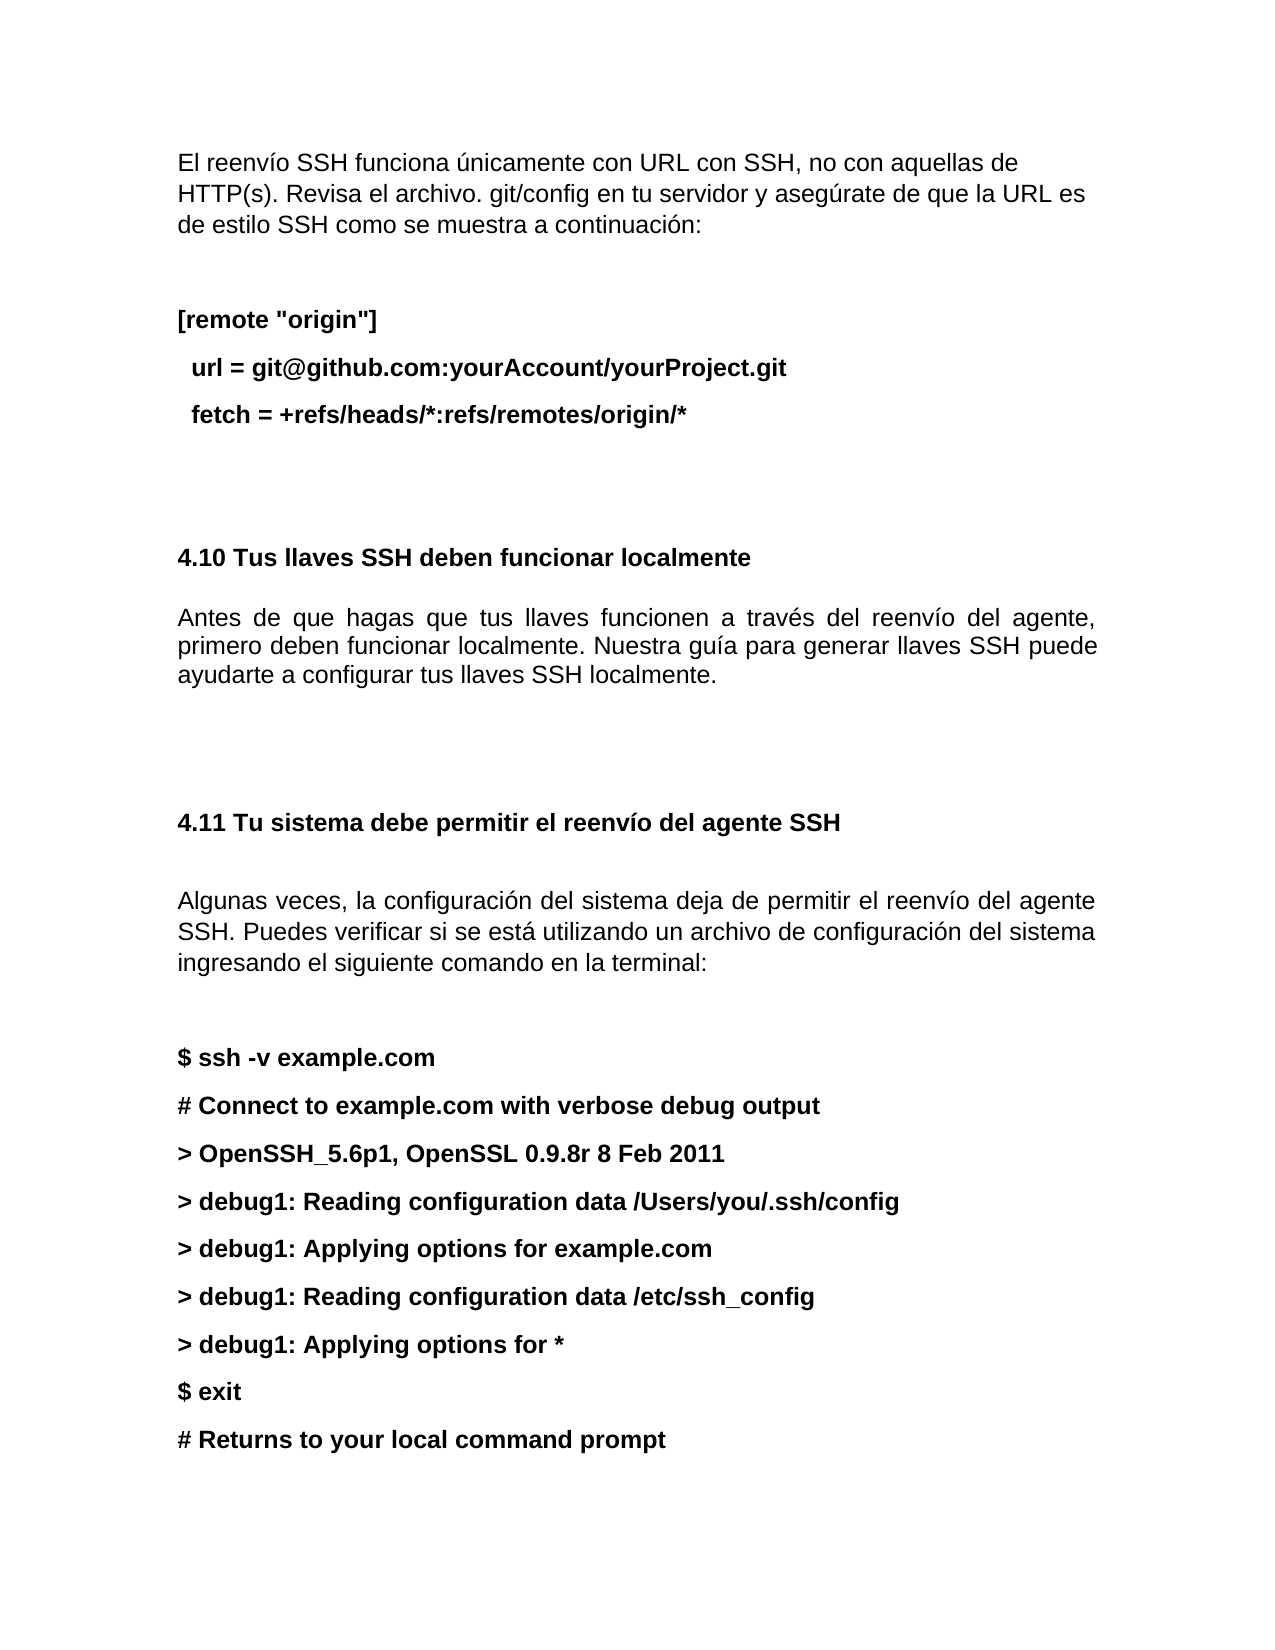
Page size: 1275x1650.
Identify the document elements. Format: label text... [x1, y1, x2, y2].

text # Connect to example.com with verbose debug output [177, 1091, 1098, 1120]
text El reenvío SSH funciona únicamente con URL con SSH, no con aquellas de HTTP(s). Revisa el archivo. git/config en tu servidor y asegúrate de que la URL es de estilo SSH como se muestra a continuación: [177, 148, 1098, 238]
subtitle 4.11 Tu sistema debe permitir el reenvío del agente SSH [177, 808, 1098, 837]
text > debug1: Reading configuration data /etc/ssh_config [177, 1282, 1098, 1311]
text $ exit [177, 1377, 1098, 1406]
text > debug1: Reading configuration data /Users/you/.ssh/config [177, 1187, 1098, 1215]
text url = git@github.com:yourAccount/yourProject.git [177, 353, 1098, 382]
text > debug1: Applying options for example.com [177, 1234, 1098, 1263]
text $ ssh -v example.com [177, 1043, 1098, 1072]
text fetch = +refs/heads/*:refs/remotes/origin/* [177, 401, 1098, 429]
text > debug1: Applying options for * [177, 1330, 1098, 1358]
text Algunas veces, la configuración del sistema deja de permitir el reenvío del agente SSH. Puedes verificar si se está utilizando un archivo de configuración del sistema ingresando el siguiente comando en la terminal: [177, 886, 1098, 977]
text > OpenSSH_5.6p1, OpenSSL 0.9.8r 8 Feb 2011 [177, 1139, 1098, 1168]
text [remote "origin"] [177, 305, 1098, 334]
text Antes de que hagas que tus llaves funcionen a través del reenvío del agente, primero deben funcionar localmente. Nuestra guía para generar llaves SSH puede ayudarte a configurar tus llaves SSH localmente. [177, 603, 1098, 689]
text # Returns to your local command prompt [177, 1425, 1098, 1454]
subtitle 4.10 Tus llaves SSH deben funcionar localmente [177, 543, 1098, 572]
